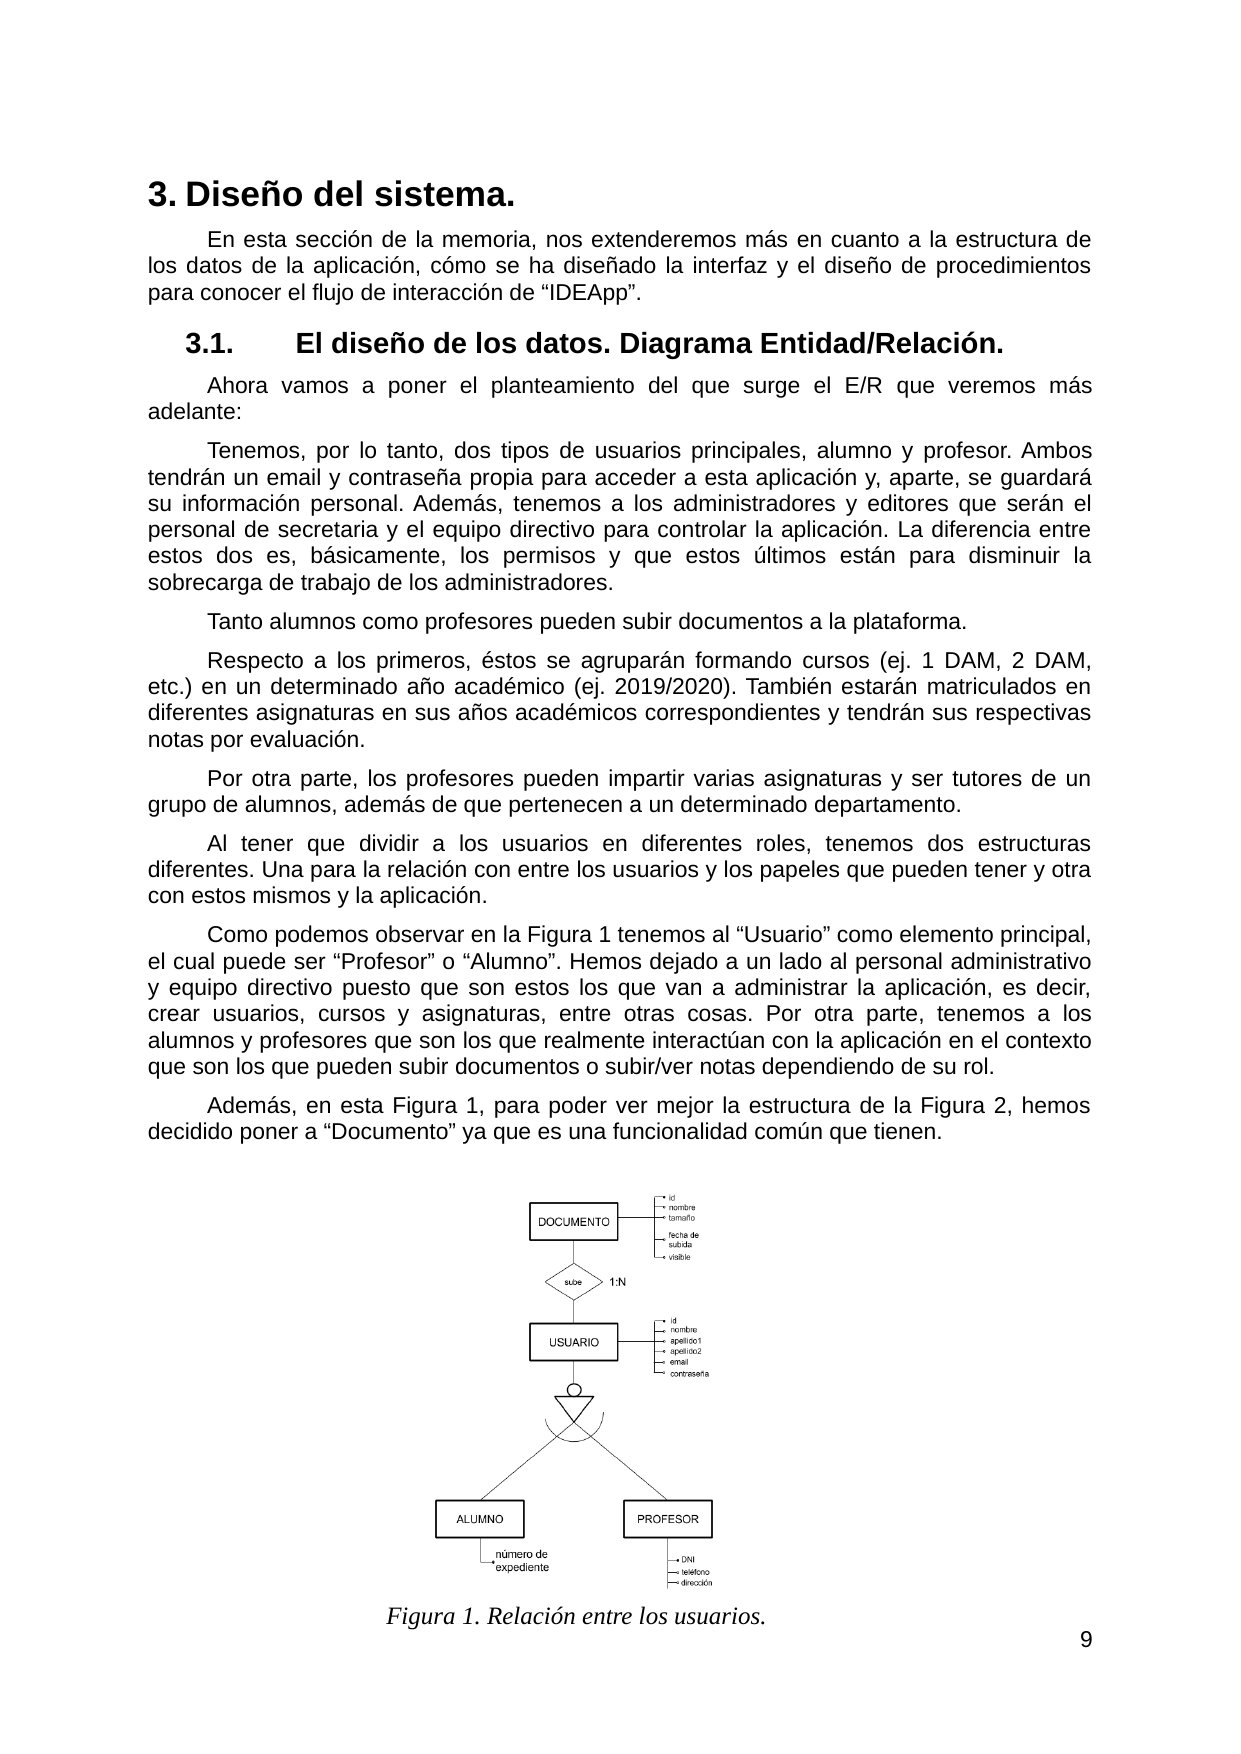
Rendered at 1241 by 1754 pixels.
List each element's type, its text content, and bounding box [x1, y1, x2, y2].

text Por otra parte, los profesores pueden impartir varias asignaturas y ser tutores de un grupo de alumnos, además de que pertenecen a un determinado departamento. [148, 764, 1092, 817]
picture [435, 1187, 738, 1588]
text Respecto a los primeros, éstos se agruparán formando cursos (ej. 1 DAM, 2 DAM, etc.) en un determinado año académico (ej. 2019/2020). También estarán matriculados en diferentes asignaturas en sus años académicos correspondientes y tendrán sus respectivas notas por evaluación. [148, 647, 1092, 752]
text Como podemos observar en la Figura 1 tenemos al “Usuario” como elemento principal, el cual puede ser “Profesor” o “Alumno”. Hemos dejado a un lado al personal administrativo y equipo directivo puesto que son estos los que van a administrar la aplicación, es decir, crear usuarios, cursos y asignaturas, entre otras cosas. Por otra parte, tenemos a los alumnos y profesores que son los que realmente interactúan con la aplicación en el contexto que son los que pueden subir documentos o subir/ver notas dependiendo de su rol. [148, 921, 1092, 1079]
text Al tener que dividir a los usuarios en diferentes roles, tenemos dos estructuras diferentes. Una para la relación con entre los usuarios y los papeles que pueden tener y otra con estos mismos y la aplicación. [148, 830, 1092, 909]
text Tanto alumnos como profesores pueden subir documentos a la plataforma. [148, 608, 1092, 634]
text En esta sección de la memoria, nos extenderemos más en cuanto a la estructura de los datos de la aplicación, cómo se ha diseñado la interfaz y el diseño de procedimientos para conocer el flujo de interacción de “IDEApp”. [148, 226, 1092, 305]
text Tenemos, por lo tanto, dos tipos de usuarios principales, alumno y profesor. Ambos tendrán un email y contraseña propia para acceder a esta aplicación y, aparte, se guardará su información personal. Además, tenemos a los administradores y editores que serán el personal de secretaria y el equipo directivo para controlar la aplicación. La diferencia entre estos dos es, básicamente, los permisos y que estos últimos están para disminuir la sobrecarga de trabajo de los administradores. [148, 437, 1092, 595]
subtitle El diseño de los datos. Diagrama Entidad/Relación. [185, 326, 1092, 359]
subtitle Diseño del sistema. [148, 173, 1092, 213]
text Ahora vamos a poner el planteamiento del que surge el E/R que veremos más adelante: [148, 372, 1092, 424]
text Además, en esta Figura 1, para poder ver mejor la estructura de la Figura 2, hemos decidido poner a “Documento” ya que es una funcionalidad común que tienen. [148, 1092, 1092, 1144]
